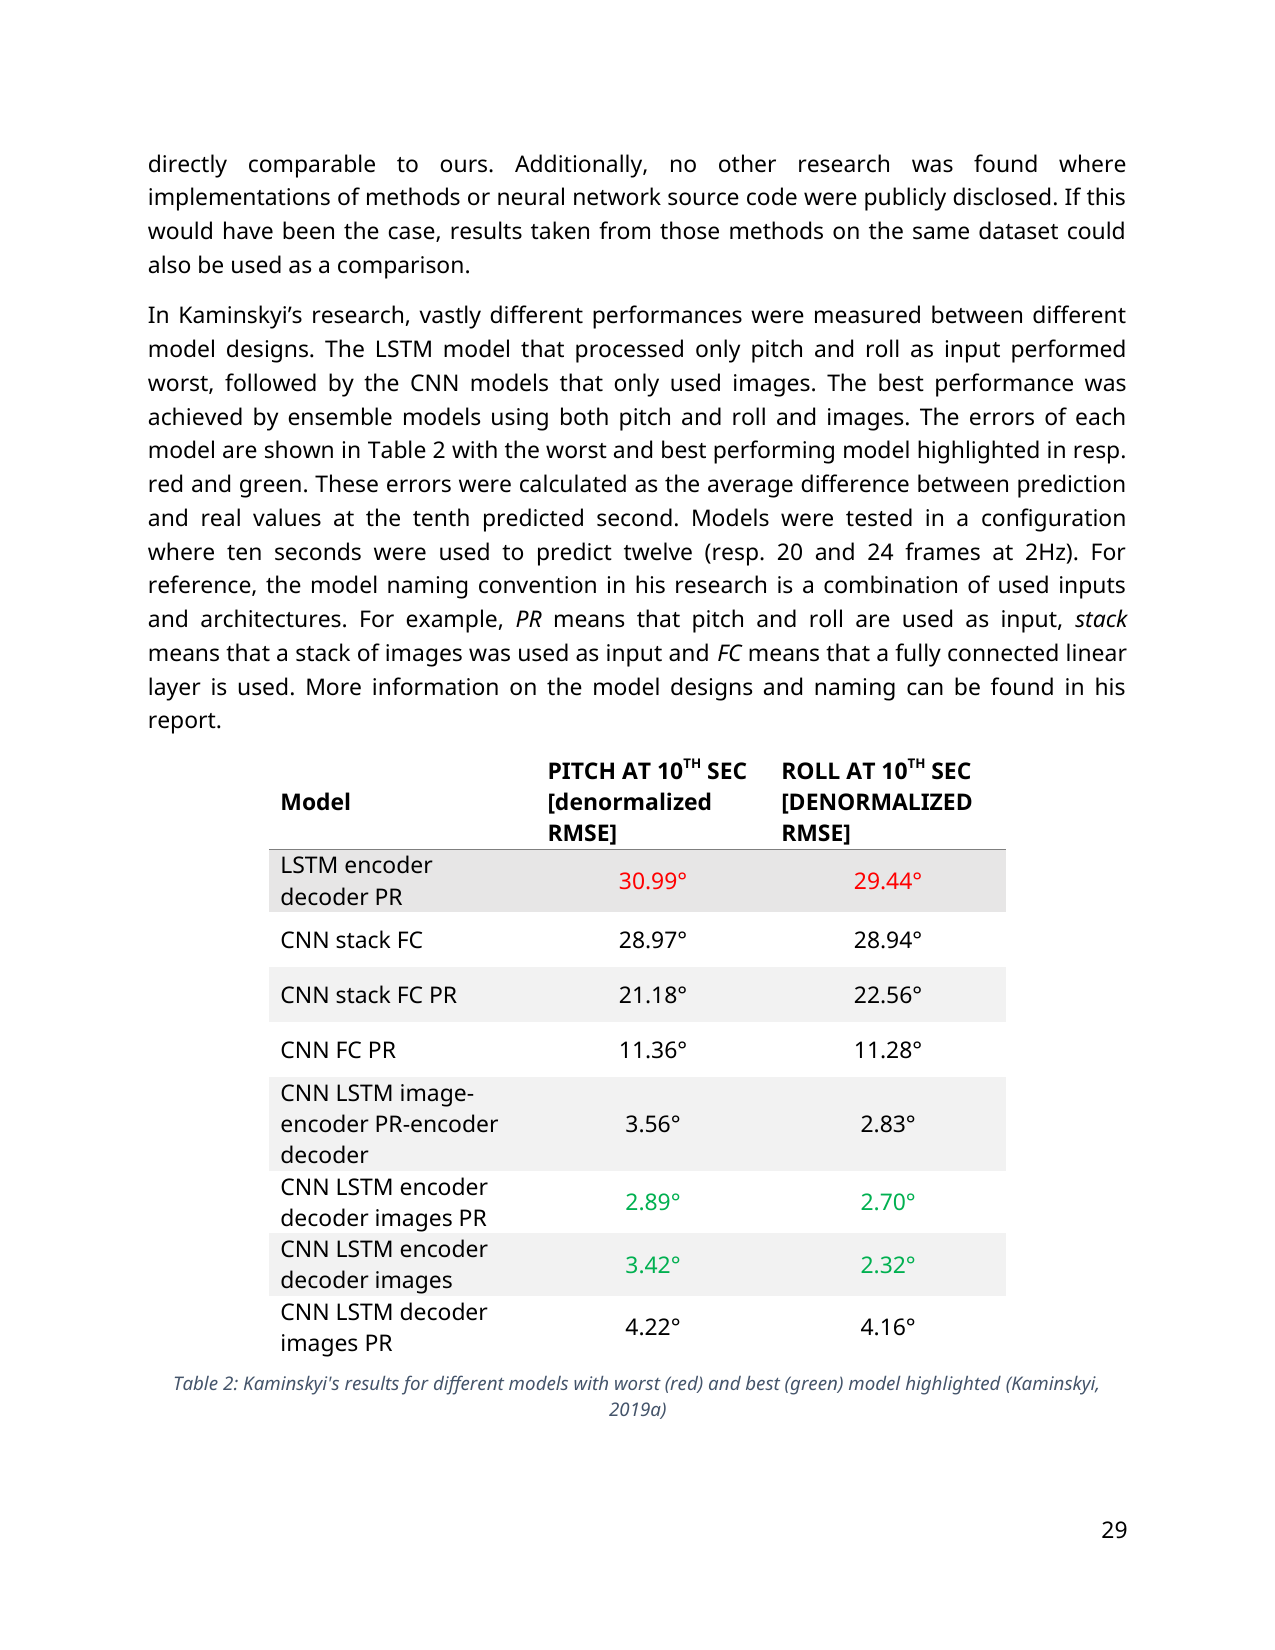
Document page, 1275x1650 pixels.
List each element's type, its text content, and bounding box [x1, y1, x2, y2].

table_header Roll at 10th sec [denormalized RMSE] [770, 755, 1006, 848]
table_cell 22.56° [770, 967, 1006, 1022]
table_cell 2.83° [770, 1077, 1006, 1171]
table_header Model [269, 755, 536, 848]
table_cell 4.16° [770, 1296, 1006, 1358]
text In Kaminskyi’s research, vastly different performances were measured between different model designs. The LSTM model that processed only pitch and roll as input performed worst, followed by the CNN models that only used images. The best performance was achieved by ensemble models using both pitch and roll and images. The errors of each model are shown in Table 2 with the worst and best performing model highlighted in resp. red and green. These errors were calculated as the average difference between prediction and real values at the tenth predicted second. Models were tested in a configuration where ten seconds were used to predict twelve (resp. 20 and 24 frames at 2Hz). For reference, the model naming convention in his research is a combination of used inputs and architectures. For example, PR means that pitch and roll are used as input, stack means that a stack of images was used as input and FC means that a fully connected linear layer is used. More information on the model designs and naming can be found in his report. [148, 299, 1127, 736]
table_cell 28.97° [536, 912, 770, 967]
table_cell 3.42° [536, 1233, 770, 1296]
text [148, 148, 1127, 280]
table_cell CNN LSTM encoder decoder images [269, 1233, 536, 1296]
table_cell CNN FC PR [269, 1022, 536, 1077]
table_cell 11.36° [536, 1022, 770, 1077]
table_cell 30.99° [536, 850, 770, 912]
table_cell CNN LSTM decoder images PR [269, 1296, 536, 1358]
table_header Pitch at 10th sec [denormalized RMSE] [536, 755, 770, 848]
table_cell 11.28° [770, 1022, 1006, 1077]
table_cell CNN stack FC PR [269, 967, 536, 1022]
table_cell 3.56° [536, 1077, 770, 1171]
table_cell 4.22° [536, 1296, 770, 1358]
table_cell CNN LSTM image-encoder PR-encoder decoder [269, 1077, 536, 1171]
table_cell 21.18° [536, 967, 770, 1022]
table_cell 29.44° [770, 850, 1006, 912]
table_cell 2.70° [770, 1171, 1006, 1233]
table_cell 28.94° [770, 912, 1006, 967]
table_cell LSTM encoder decoder PR [269, 850, 536, 912]
table_cell 2.32° [770, 1233, 1006, 1296]
text Table 2: Kaminskyi's results for different models with worst (red) and best (green) model highlighted [148, 1371, 1127, 1422]
table_cell CNN stack FC [269, 912, 536, 967]
table_cell 2.89° [536, 1171, 770, 1233]
table_cell CNN LSTM encoder decoder images PR [269, 1171, 536, 1233]
